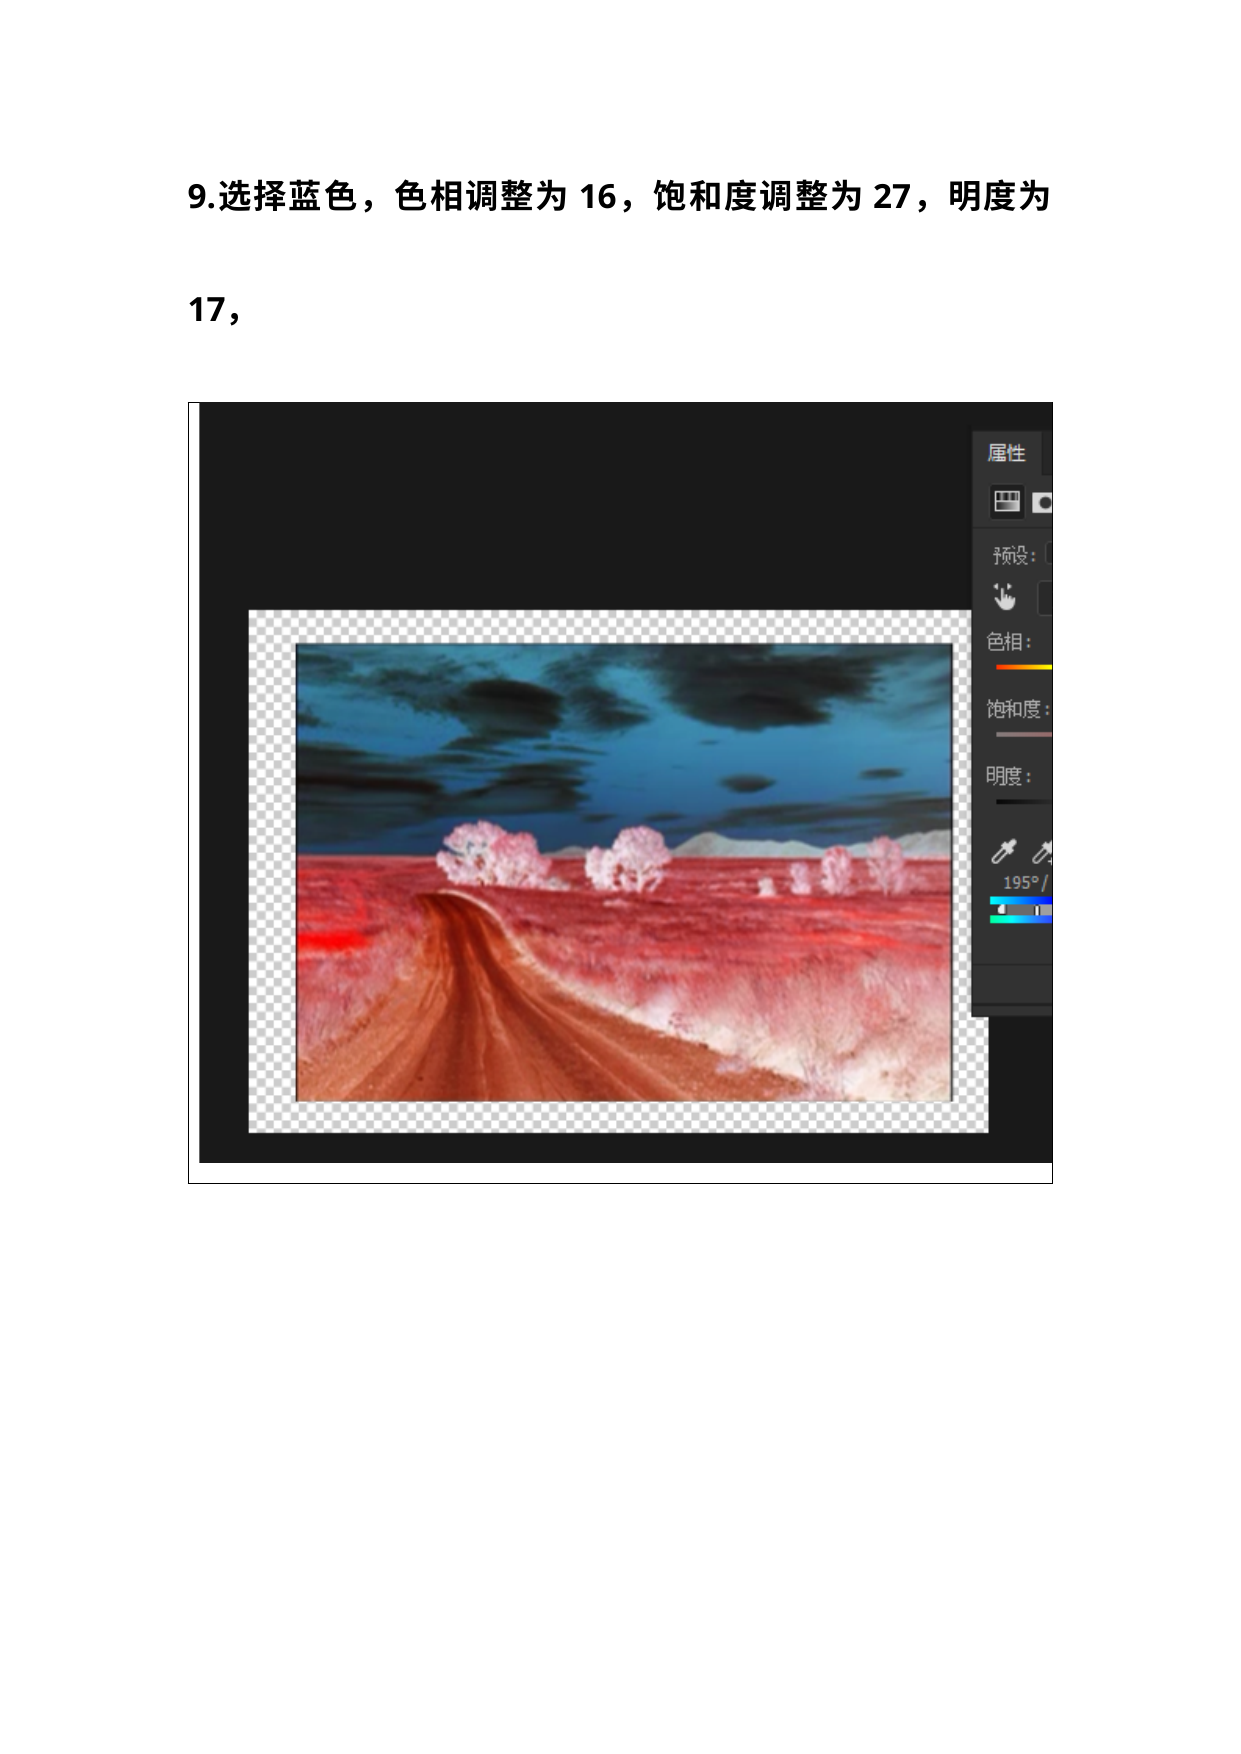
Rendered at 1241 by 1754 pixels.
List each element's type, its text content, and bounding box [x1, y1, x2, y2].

subtitle 9.选择蓝色，色相调整为16，饱和度调整为27，明度为17， [187, 162, 1053, 339]
table_header [189, 403, 1052, 1183]
picture [199, 402, 1053, 1163]
